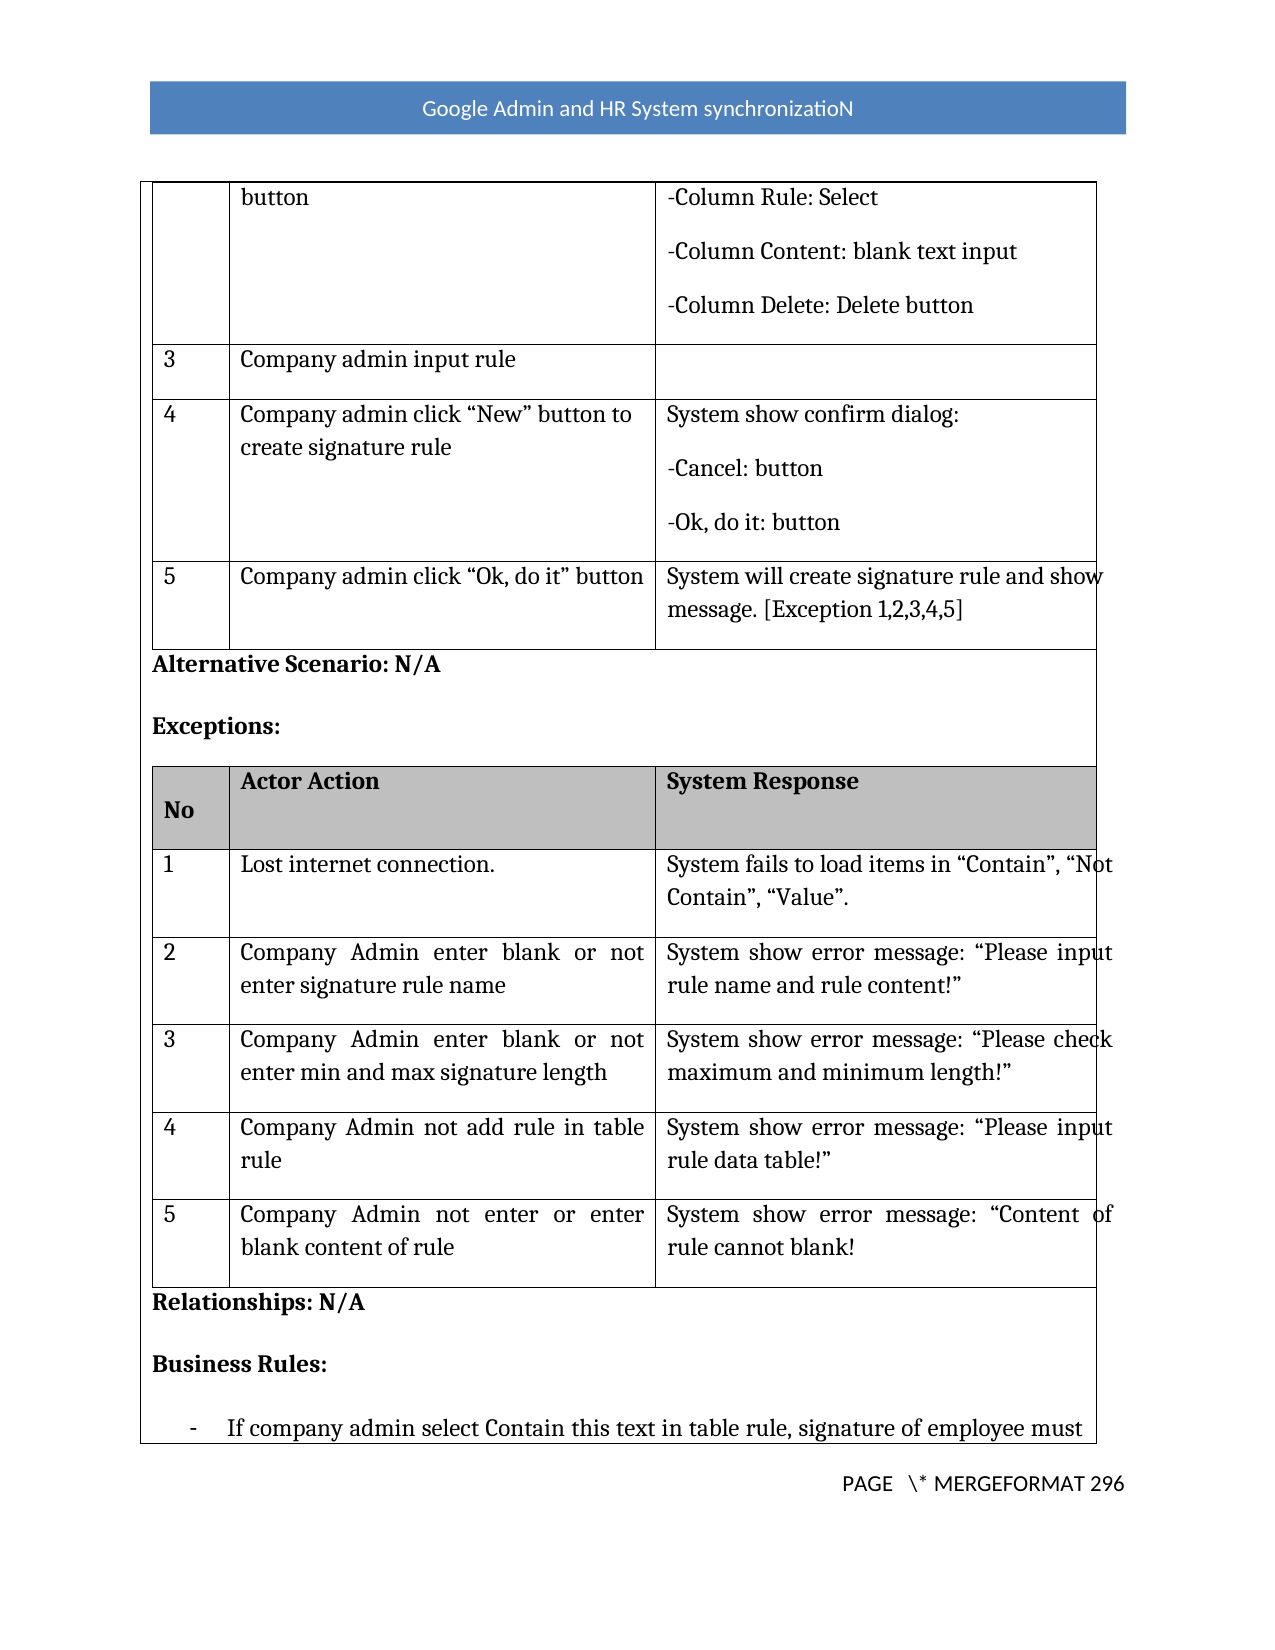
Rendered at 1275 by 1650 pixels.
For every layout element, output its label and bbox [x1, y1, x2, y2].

table_cell [141, 182, 1096, 1443]
